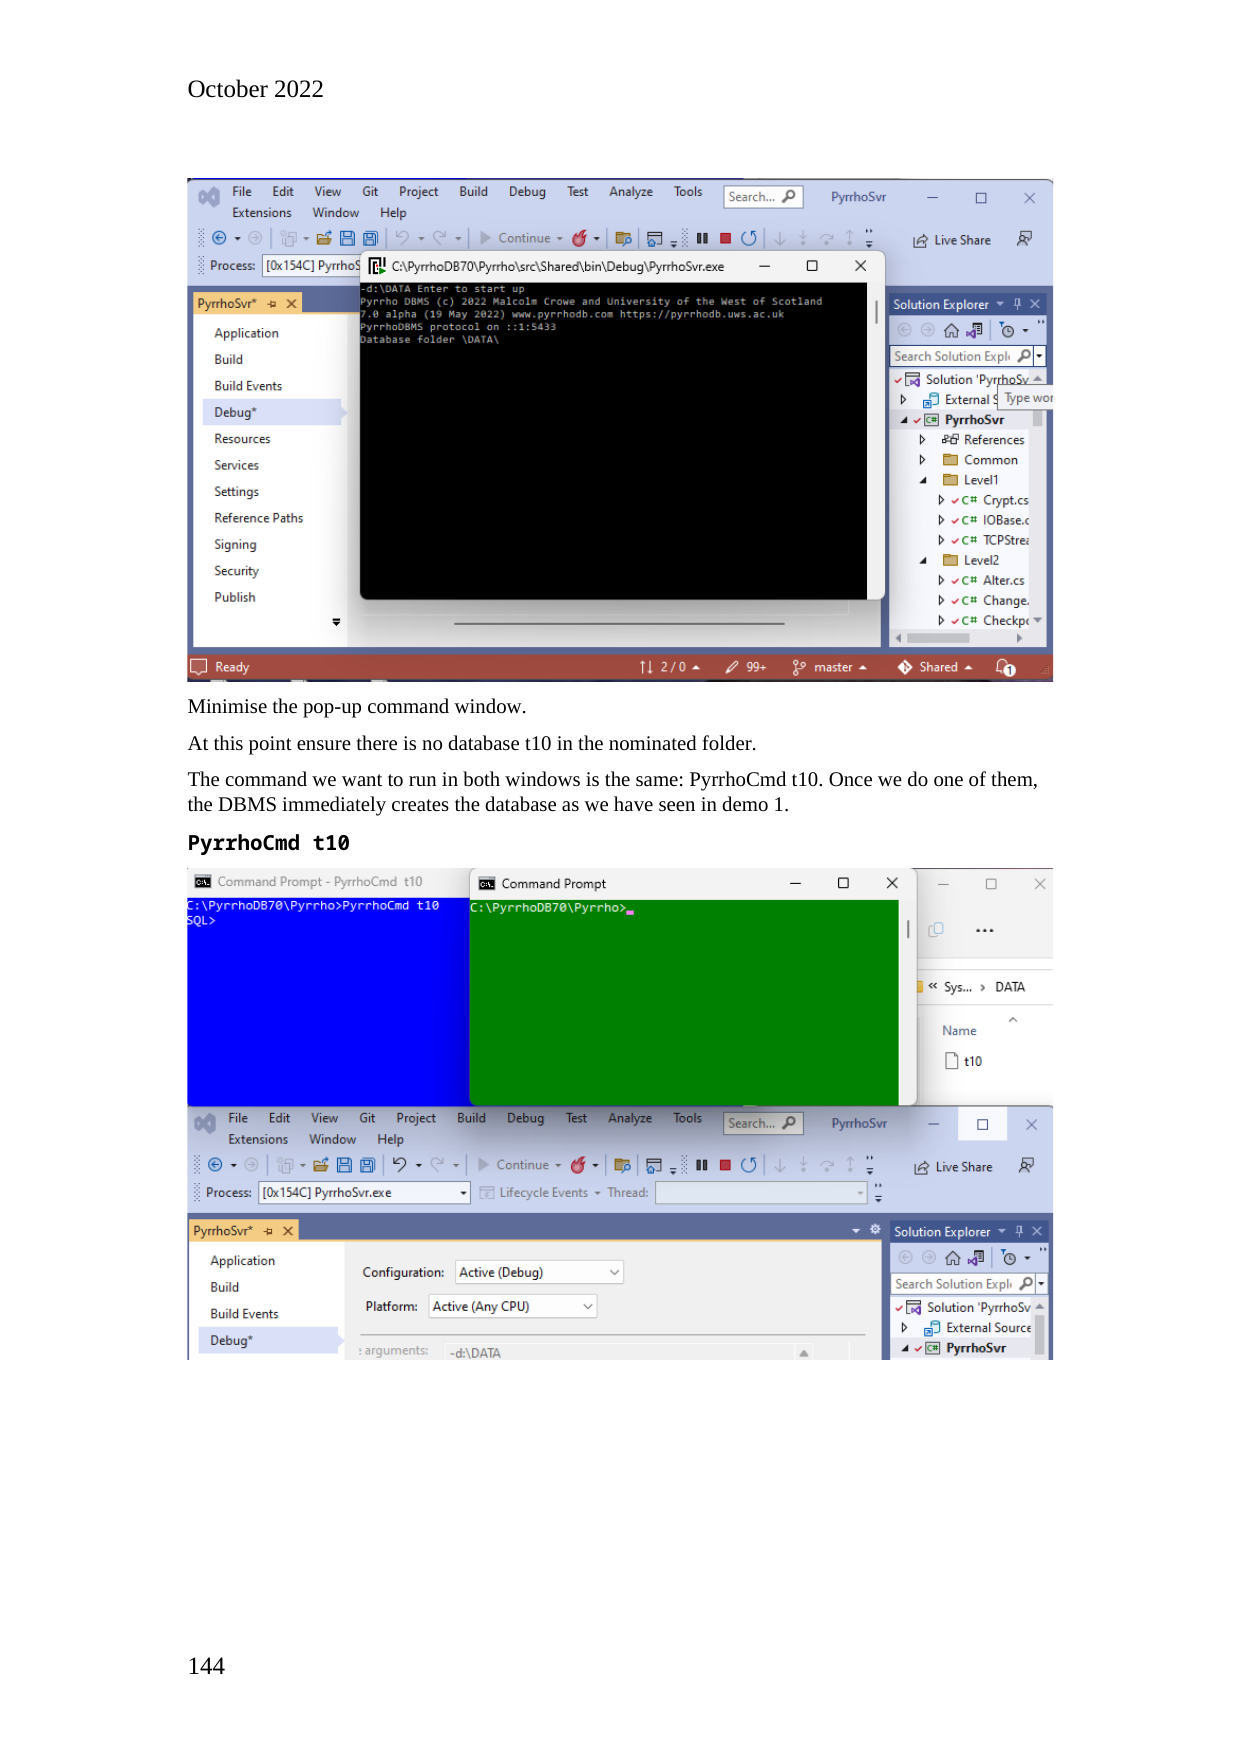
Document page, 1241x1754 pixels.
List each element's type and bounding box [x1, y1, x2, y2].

picture [187, 868, 1054, 1360]
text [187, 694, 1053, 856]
picture [187, 178, 1054, 682]
